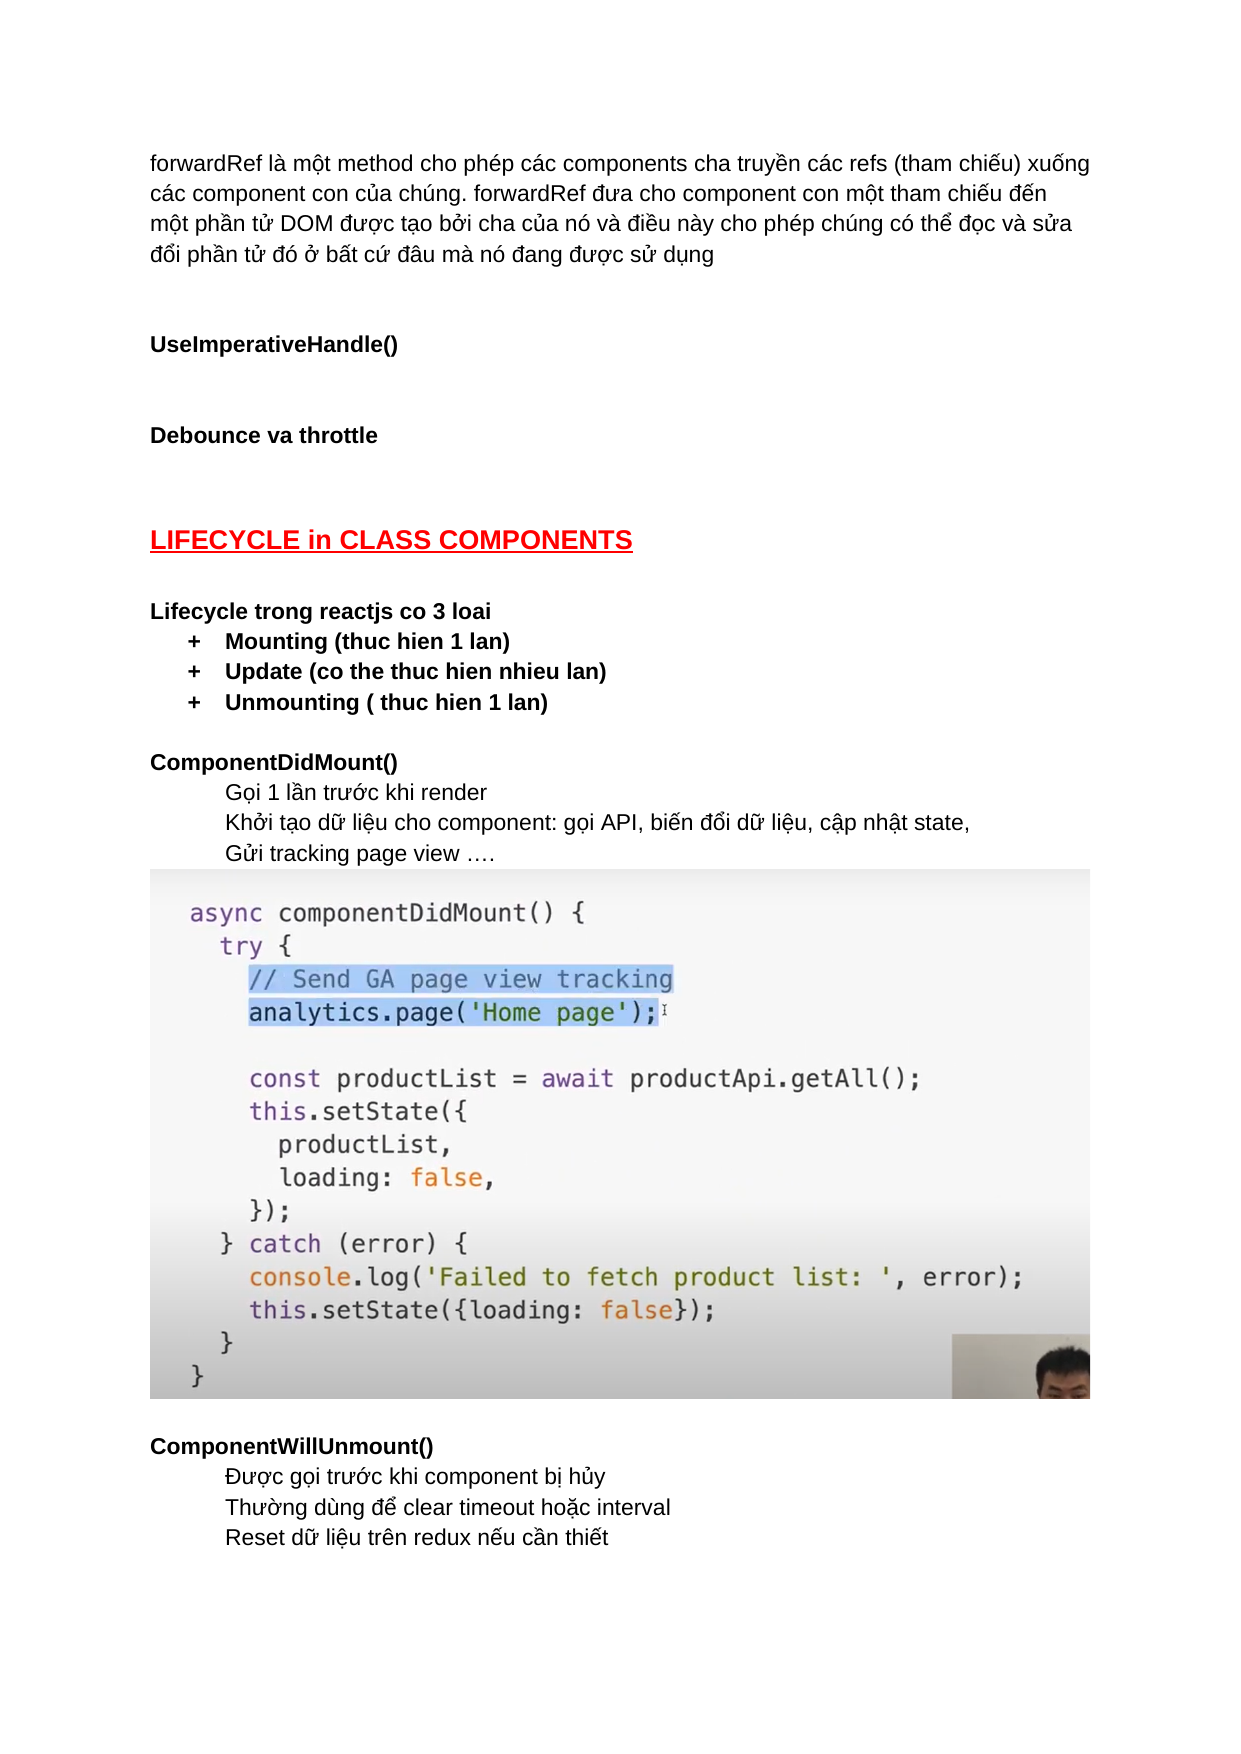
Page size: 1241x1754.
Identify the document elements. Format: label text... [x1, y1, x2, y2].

text ComponentWillUnmount() [150, 1433, 1090, 1459]
text Lifecycle trong reactjs co 3 loai [150, 598, 1090, 624]
list Unmounting ( thuc hien 1 lan) [187, 688, 1090, 715]
text Debounce va throttle [150, 422, 1090, 448]
list Update (co the thuc hien nhieu lan) [187, 658, 1090, 685]
text Thường dùng để clear timeout hoặc interval [150, 1493, 1090, 1520]
list Mounting (thuc hien 1 lan) [187, 628, 1090, 654]
picture [150, 869, 1091, 1399]
text Khởi tạo dữ liệu cho component: gọi API, biến đổi dữ liệu, cập nhật state, [150, 809, 1090, 836]
subtitle LIFECYCLE in CLASS COMPONENTS [150, 524, 1090, 555]
text Được gọi trước khi component bị hủy [150, 1463, 1090, 1489]
text forwardRef là một method cho phép các components cha truyền các refs (tham chiếu) xuống các component con của chúng. forwardRef đưa cho component con một tham chiếu đến một phần tử DOM được tạo bởi cha của nó và điều này cho phép chúng có thể đọc và sửa đổi phần tử đó ở bất cứ đâu mà nó đang được sử dụng [150, 150, 1090, 267]
text UseImperativeHandle() [150, 331, 1090, 358]
text ComponentDidMount() [150, 749, 1090, 775]
text Reset dữ liệu trên redux nếu cần thiết [150, 1524, 1090, 1550]
text Gửi tracking page view …. [150, 839, 1090, 866]
text Gọi 1 lần trước khi render [150, 779, 1090, 806]
